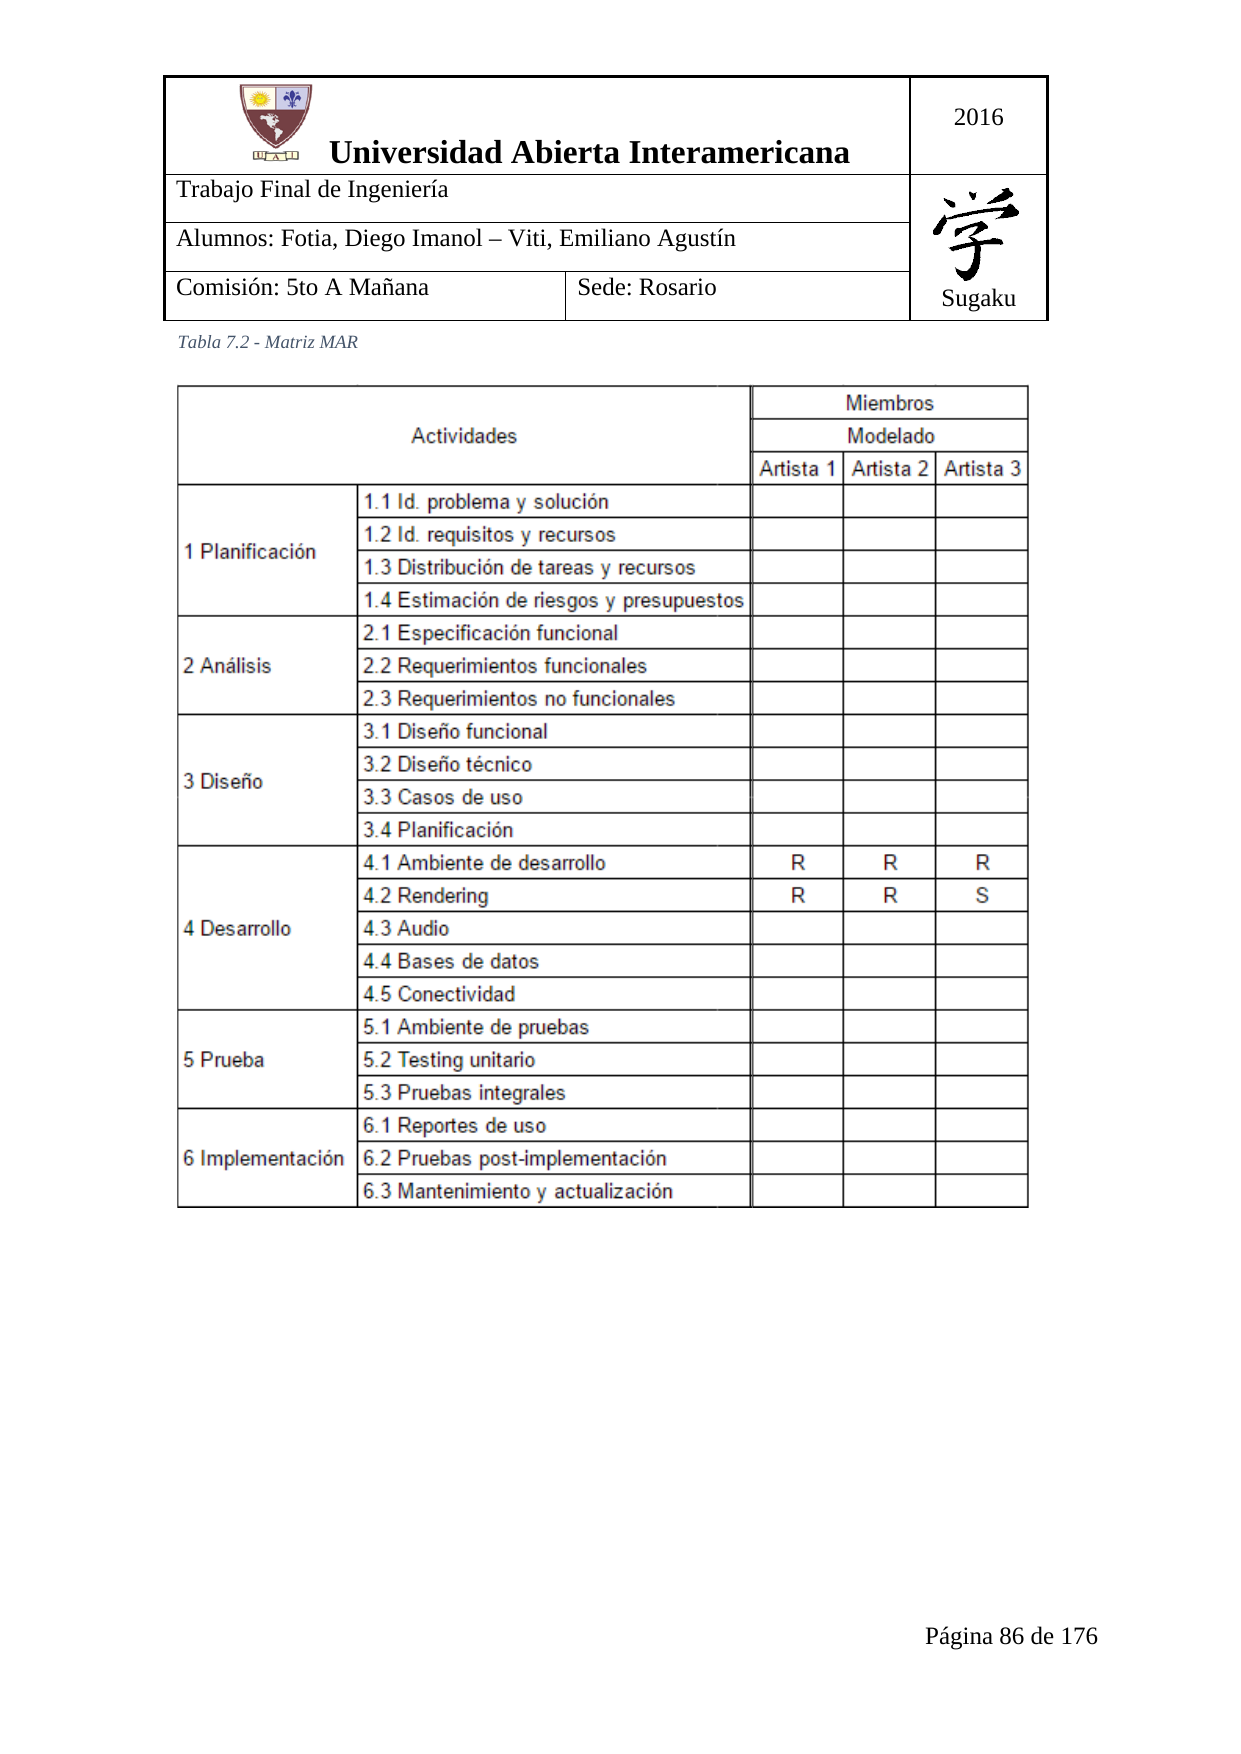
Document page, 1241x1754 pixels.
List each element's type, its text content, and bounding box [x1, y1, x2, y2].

picture [927, 181, 1030, 284]
picture [177, 384, 1029, 1208]
picture [223, 78, 329, 164]
text Tabla 7.2 - Matriz MAR [177, 148, 1063, 353]
